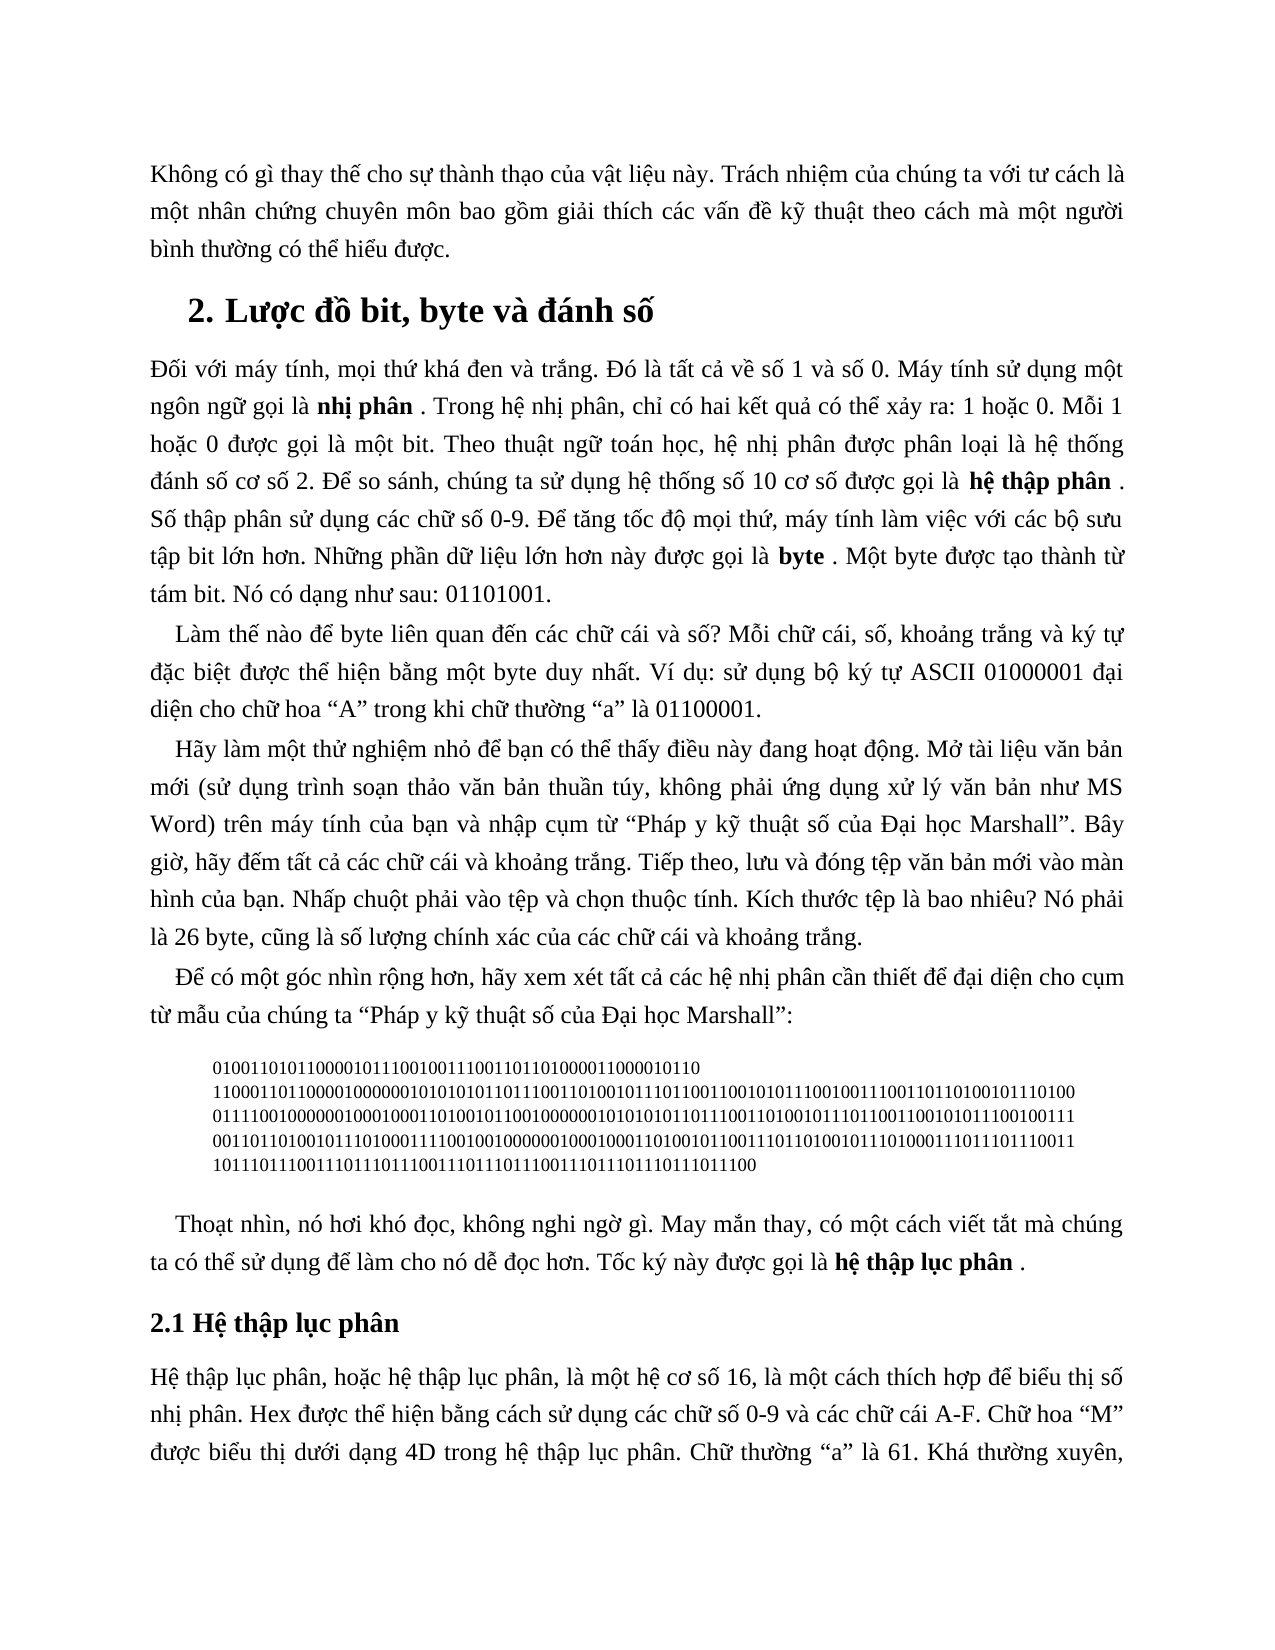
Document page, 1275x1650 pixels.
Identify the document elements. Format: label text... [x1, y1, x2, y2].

text Làm thế nào để byte liên quan đến các chữ cái và số? Mỗi chữ cái, số, khoảng trắng và ký tự đặc biệt được thể hiện bằng một byte duy nhất. Ví dụ: sử dụng bộ ký tự ASCII 01000001 đại diện cho chữ hoa “A” trong khi chữ thường “a” là 01100001. [150, 610, 1125, 723]
text Hãy làm một thử nghiệm nhỏ để bạn có thể thấy điều này đang hoạt động. Mở tài liệu văn bản mới (sử dụng trình soạn thảo văn bản thuần túy, không phải ứng dụng xử lý văn bản như MS Word) trên máy tính của bạn và nhập cụm từ “Pháp y kỹ thuật số của Đại học Marshall”. Bây giờ, hãy đếm tất cả các chữ cái và khoảng trắng. Tiếp theo, lưu và đóng tệp văn bản mới vào màn hình của bạn. Nhấp chuột phải vào tệp và chọn thuộc tính. Kích thước tệp là bao nhiêu? Nó phải là 26 byte, cũng là số lượng chính xác của các chữ cái và khoảng trắng. [150, 726, 1125, 951]
subtitle 2.1 Hệ thập lục phân [150, 1301, 1125, 1338]
text Đối với máy tính, mọi thứ khá đen và trắng. Đó là tất cả về số 1 và số 0. Máy tính sử dụng một ngôn ngữ gọi là nhị phân . Trong hệ nhị phân, chỉ có hai kết quả có thể xảy ra: 1 hoặc 0. Mỗi 1 hoặc 0 được gọi là một bit. Theo thuật ngữ toán học, hệ nhị phân được phân loại là hệ thống đánh số cơ số 2. Để so sánh, chúng ta sử dụng hệ thống số 10 cơ số được gọi là hệ thập phân . Số thập phân sử dụng các chữ số 0-9. Để tăng tốc độ mọi thứ, máy tính làm việc với các bộ sưu tập bit lớn hơn. Những phần dữ liệu lớn hơn này được gọi là byte . Một byte được tạo thành từ tám bit. Nó có dạng như sau: 01101001. [150, 345, 1125, 607]
subtitle Lược đồ bit, byte và đánh số [187, 287, 1125, 330]
text Để có một góc nhìn rộng hơn, hãy xem xét tất cả các hệ nhị phân cần thiết để đại diện cho cụm từ mẫu của chúng ta “Pháp y kỹ thuật số của Đại học Marshall”: [150, 954, 1125, 1029]
text Thoạt nhìn, nó hơi khó đọc, không nghi ngờ gì. May mắn thay, có một cách viết tắt mà chúng ta có thể sử dụng để làm cho nó dễ đọc hơn. Tốc ký này được gọi là hệ thập lục phân . [150, 1201, 1125, 1276]
text 0100110101100001011100100111001101101000011000010110 1100011011000010000001010101011011100110100101110110011001010111001001110011011010010111010001111001000000100010001101001011001000000101010101101110011010010111011001100101011100100111001101101001011101000111100100100000010001000110100101100111011010010111010001110111011100111011101110011101110111001110111011100111011101110111011100 [212, 1054, 1075, 1176]
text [150, 150, 1125, 262]
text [150, 1353, 1125, 1466]
